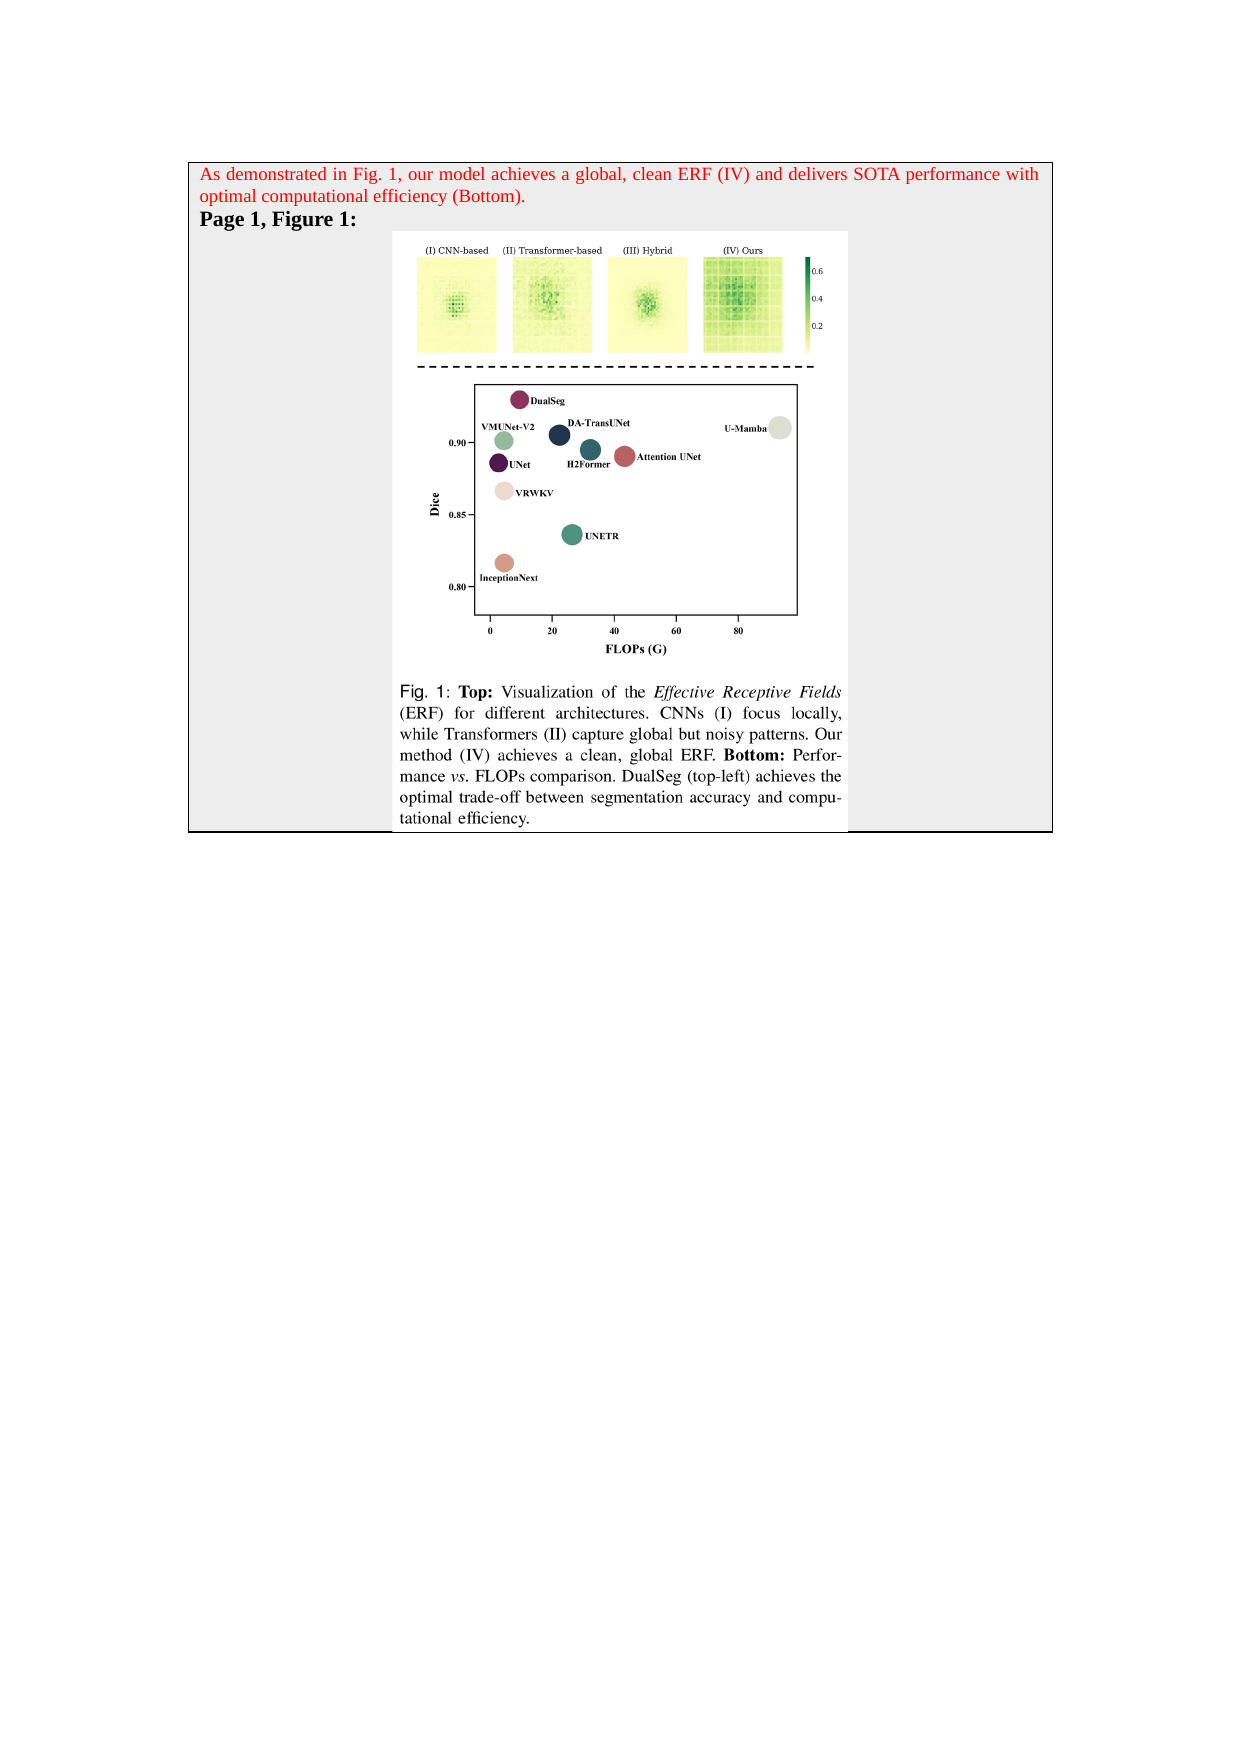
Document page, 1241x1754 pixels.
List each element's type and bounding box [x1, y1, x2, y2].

picture [392, 231, 848, 832]
table_header [189, 163, 1052, 831]
